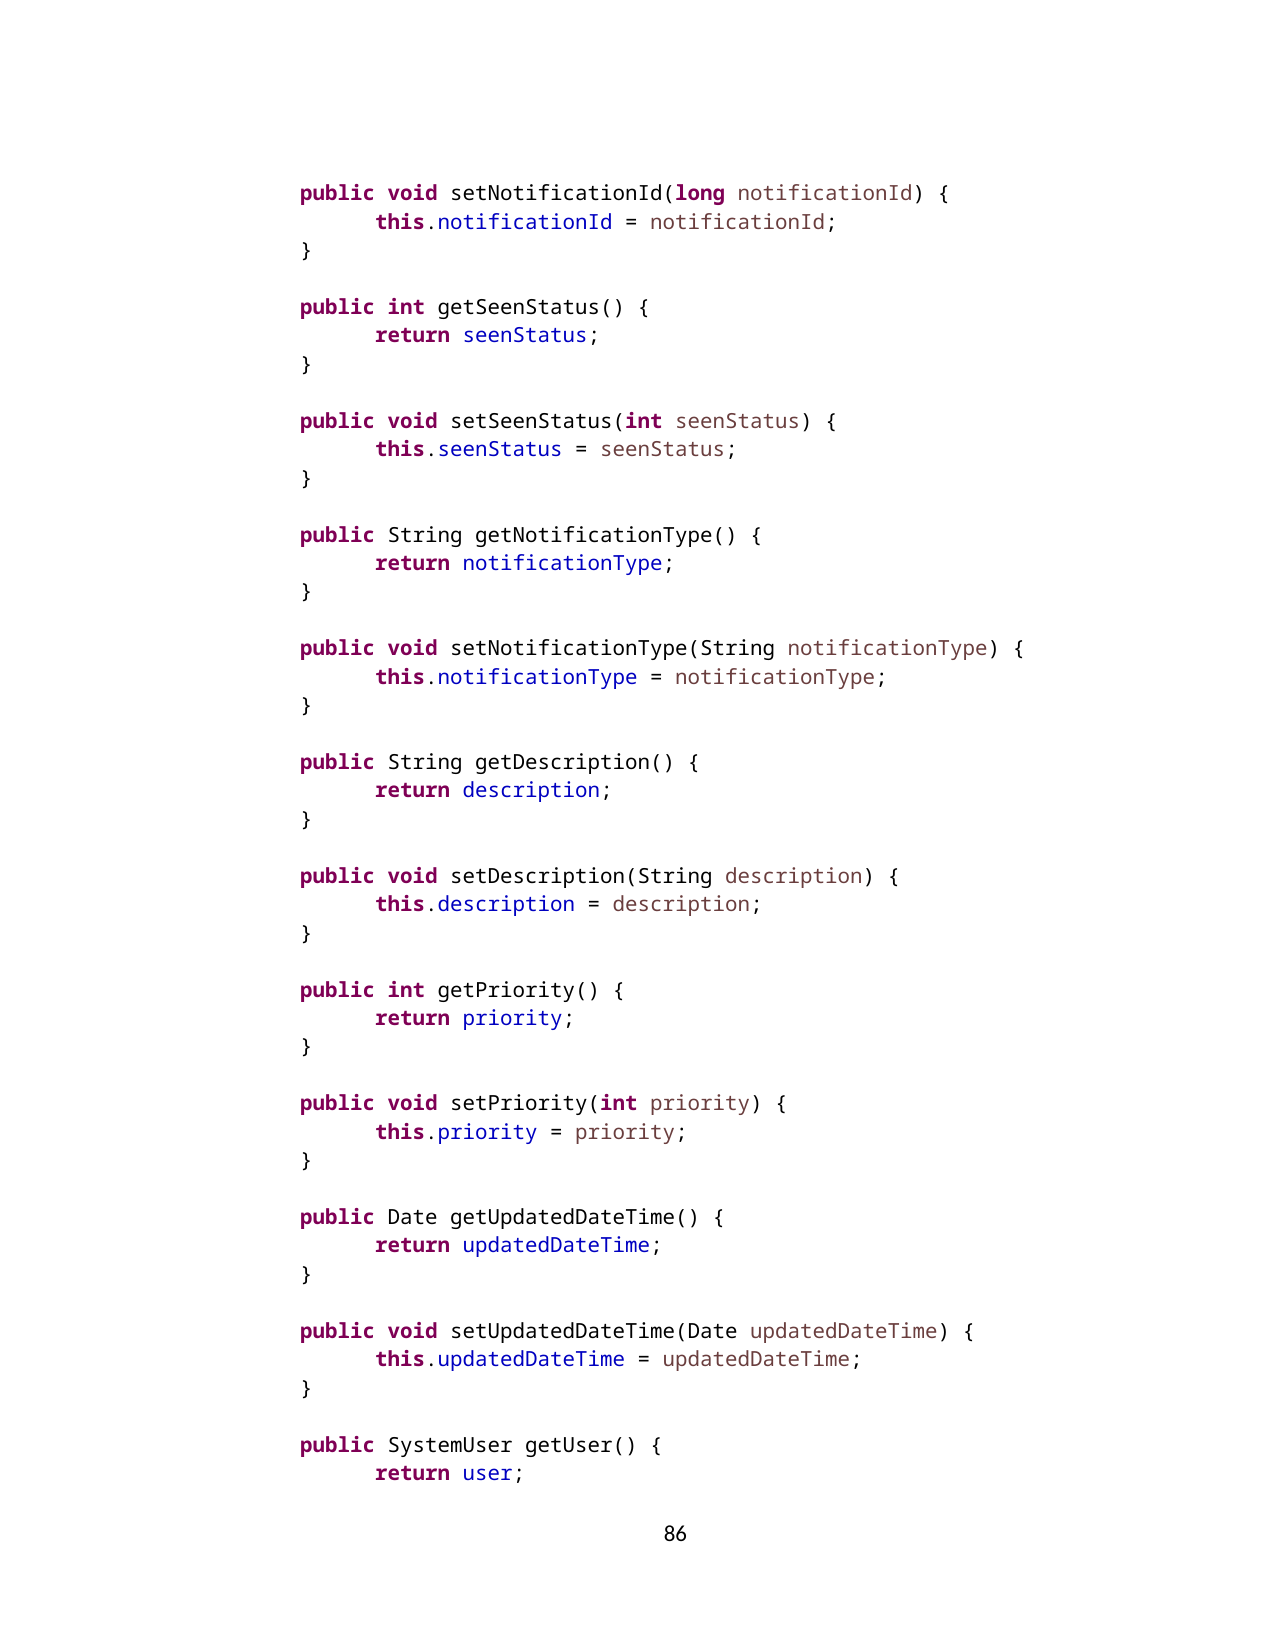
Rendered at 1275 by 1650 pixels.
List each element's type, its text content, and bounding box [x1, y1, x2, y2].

text public int getPriority() { [225, 975, 1125, 1003]
text public String getDescription() { [225, 747, 1125, 776]
text public void setSeenStatus(int seenStatus) { [225, 406, 1125, 434]
text } [225, 1259, 1125, 1287]
text public void setUpdatedDateTime(Date updatedDateTime) { [225, 1316, 1125, 1344]
text this.description = description; [225, 889, 1125, 918]
text this.notificationId = notificationId; [225, 207, 1125, 235]
text } [225, 1145, 1125, 1174]
text public void setPriority(int priority) { [225, 1088, 1125, 1117]
text } [225, 577, 1125, 605]
text return priority; [225, 1003, 1125, 1032]
text } [225, 463, 1125, 491]
text public Date getUpdatedDateTime() { [225, 1202, 1125, 1231]
text } [225, 690, 1125, 719]
text } [225, 1032, 1125, 1060]
text return user; [225, 1458, 1125, 1487]
text } [225, 235, 1125, 264]
text public void setNotificationId(long notificationId) { [225, 178, 1125, 207]
text } [225, 1373, 1125, 1401]
text public void setDescription(String description) { [225, 861, 1125, 889]
text this.priority = priority; [225, 1117, 1125, 1145]
text public void setNotificationType(String notificationType) { [225, 633, 1125, 662]
text return seenStatus; [225, 321, 1125, 349]
text return description; [225, 776, 1125, 804]
text this.seenStatus = seenStatus; [225, 434, 1125, 463]
text this.updatedDateTime = updatedDateTime; [225, 1344, 1125, 1373]
text public int getSeenStatus() { [225, 292, 1125, 321]
text return notificationType; [225, 548, 1125, 577]
text } [225, 804, 1125, 832]
text this.notificationType = notificationType; [225, 662, 1125, 690]
text } [225, 349, 1125, 377]
text } [225, 918, 1125, 946]
text public String getNotificationType() { [225, 520, 1125, 548]
text return updatedDateTime; [225, 1231, 1125, 1259]
text public SystemUser getUser() { [225, 1430, 1125, 1458]
